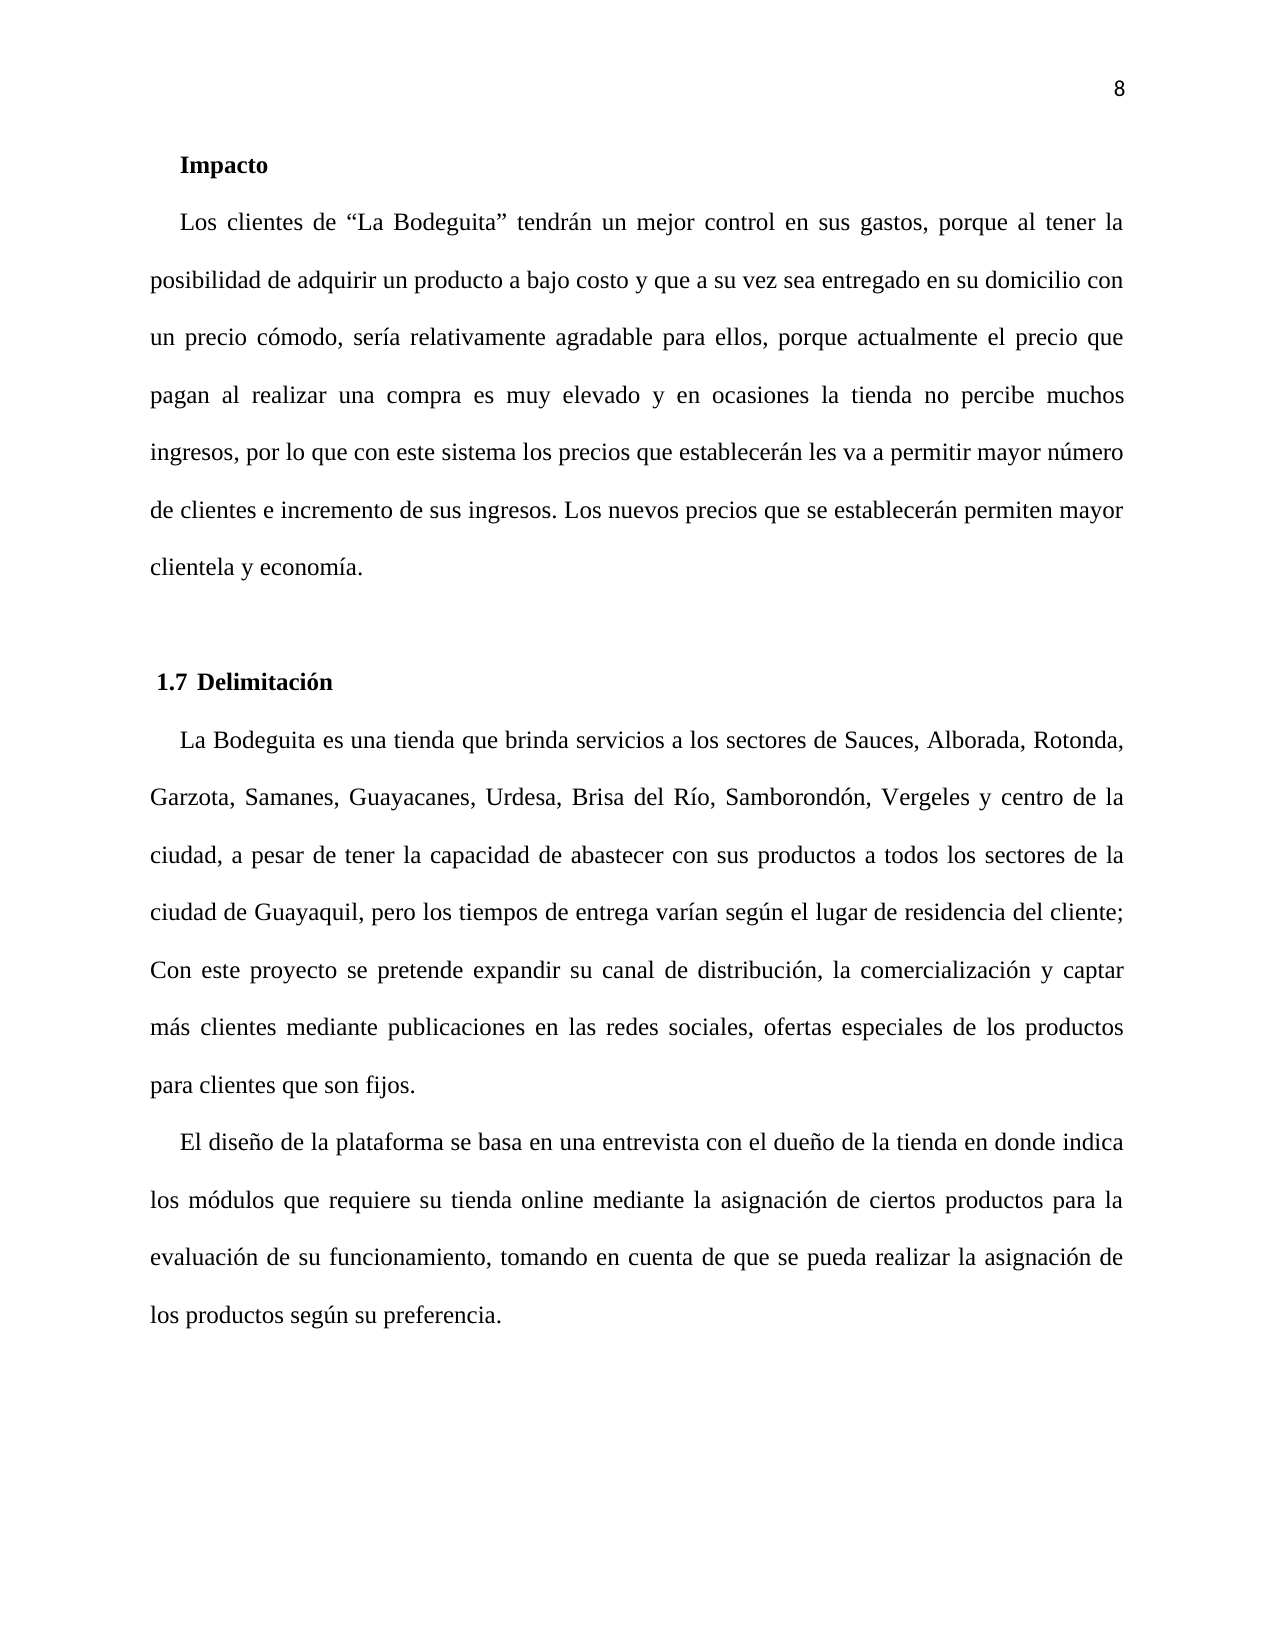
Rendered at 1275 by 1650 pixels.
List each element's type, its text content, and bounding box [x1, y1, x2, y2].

list Delimitación [156, 667, 1125, 696]
text El diseño de la plataforma se basa en una entrevista con el dueño de la tienda en donde indica los módulos que requiere su tienda online mediante la asignación de ciertos productos para la evaluación de su funcionamiento, tomando en cuenta de que se pueda realizar la asignación de los productos según su preferencia. [150, 1127, 1125, 1329]
text Impacto [150, 150, 1125, 179]
text La Bodeguita es una tienda que brinda servicios a los sectores de Sauces, Alborada, Rotonda, Garzota, Samanes, Guayacanes, Urdesa, Brisa del Río, Samborondón, Vergeles y centro de la ciudad, a pesar de tener la capacidad de abastecer con sus productos a todos los sectores de la ciudad de Guayaquil, pero los tiempos de entrega varían según el lugar de residencia del cliente; Con este proyecto se pretende expandir su canal de distribución, la comercialización y captar más clientes mediante publicaciones en las redes sociales, ofertas especiales de los productos para clientes que son fijos. [150, 725, 1125, 1099]
text Los clientes de “La Bodeguita” tendrán un mejor control en sus gastos, porque al tener la posibilidad de adquirir un producto a bajo costo y que a su vez sea entregado en su domicilio con un precio cómodo, sería relativamente agradable para ellos, porque actualmente el precio que pagan al realizar una compra es muy elevado y en ocasiones la tienda no percibe muchos ingresos, por lo que con este sistema los precios que establecerán les va a permitir mayor número de clientes e incremento de sus ingresos. Los nuevos precios que se establecerán permiten mayor clientela y economía. [150, 207, 1125, 581]
